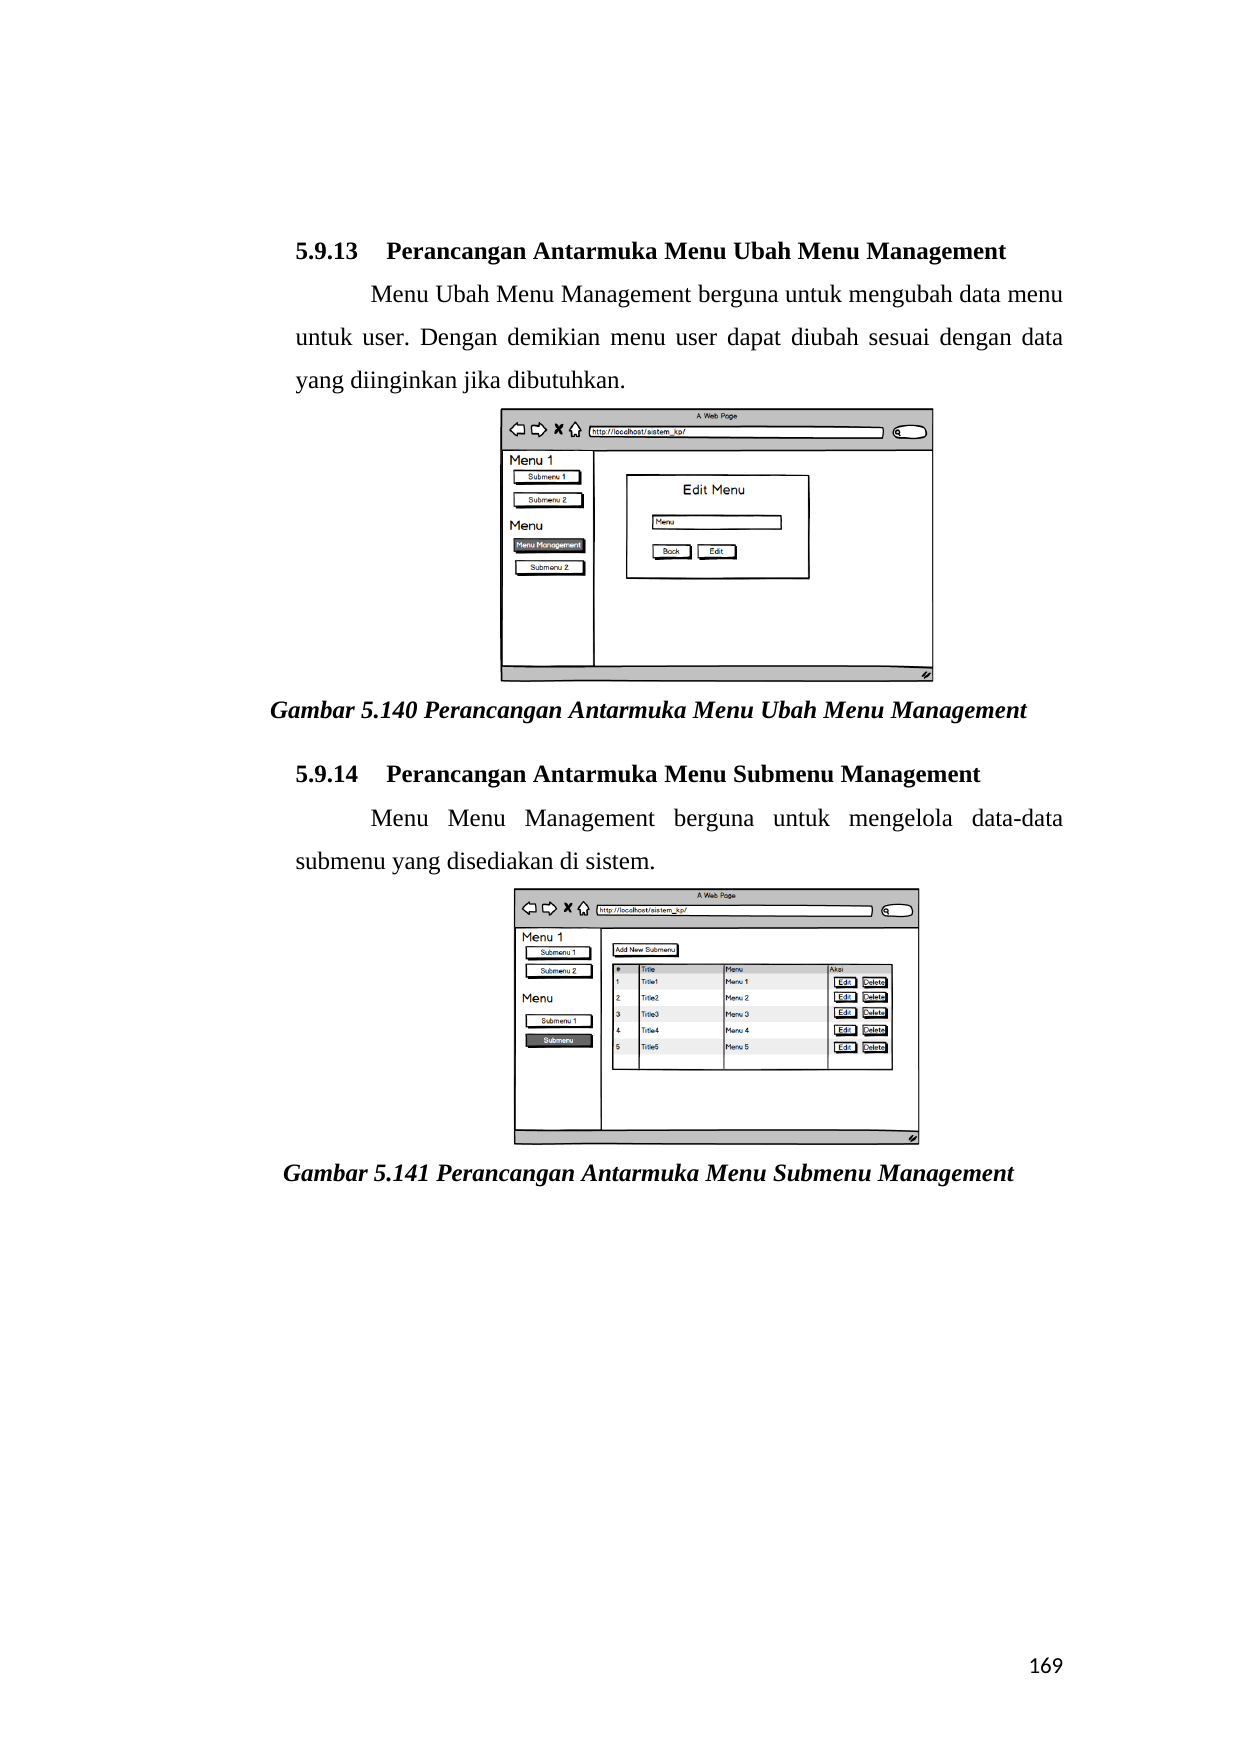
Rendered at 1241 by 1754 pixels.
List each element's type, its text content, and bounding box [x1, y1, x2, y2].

picture [500, 408, 934, 682]
text Menu Menu Management berguna untuk mengelola data-data submenu yang disediakan di sistem. [295, 803, 1063, 874]
picture [513, 888, 920, 1145]
subtitle Perancangan Antarmuka Menu Ubah Menu Management [295, 236, 1063, 265]
text Gambar 5.141 Perancangan Antarmuka Menu Submenu Management [236, 1158, 1063, 1187]
subtitle Perancangan Antarmuka Menu Submenu Management [295, 759, 1063, 788]
text Menu Ubah Menu Management berguna untuk mengubah data menu untuk user. Dengan demikian menu user dapat diubah sesuai dengan data yang diinginkan jika dibutuhkan. [295, 279, 1063, 394]
text Gambar 5.140 Perancangan Antarmuka Menu Ubah Menu Management [236, 696, 1063, 724]
